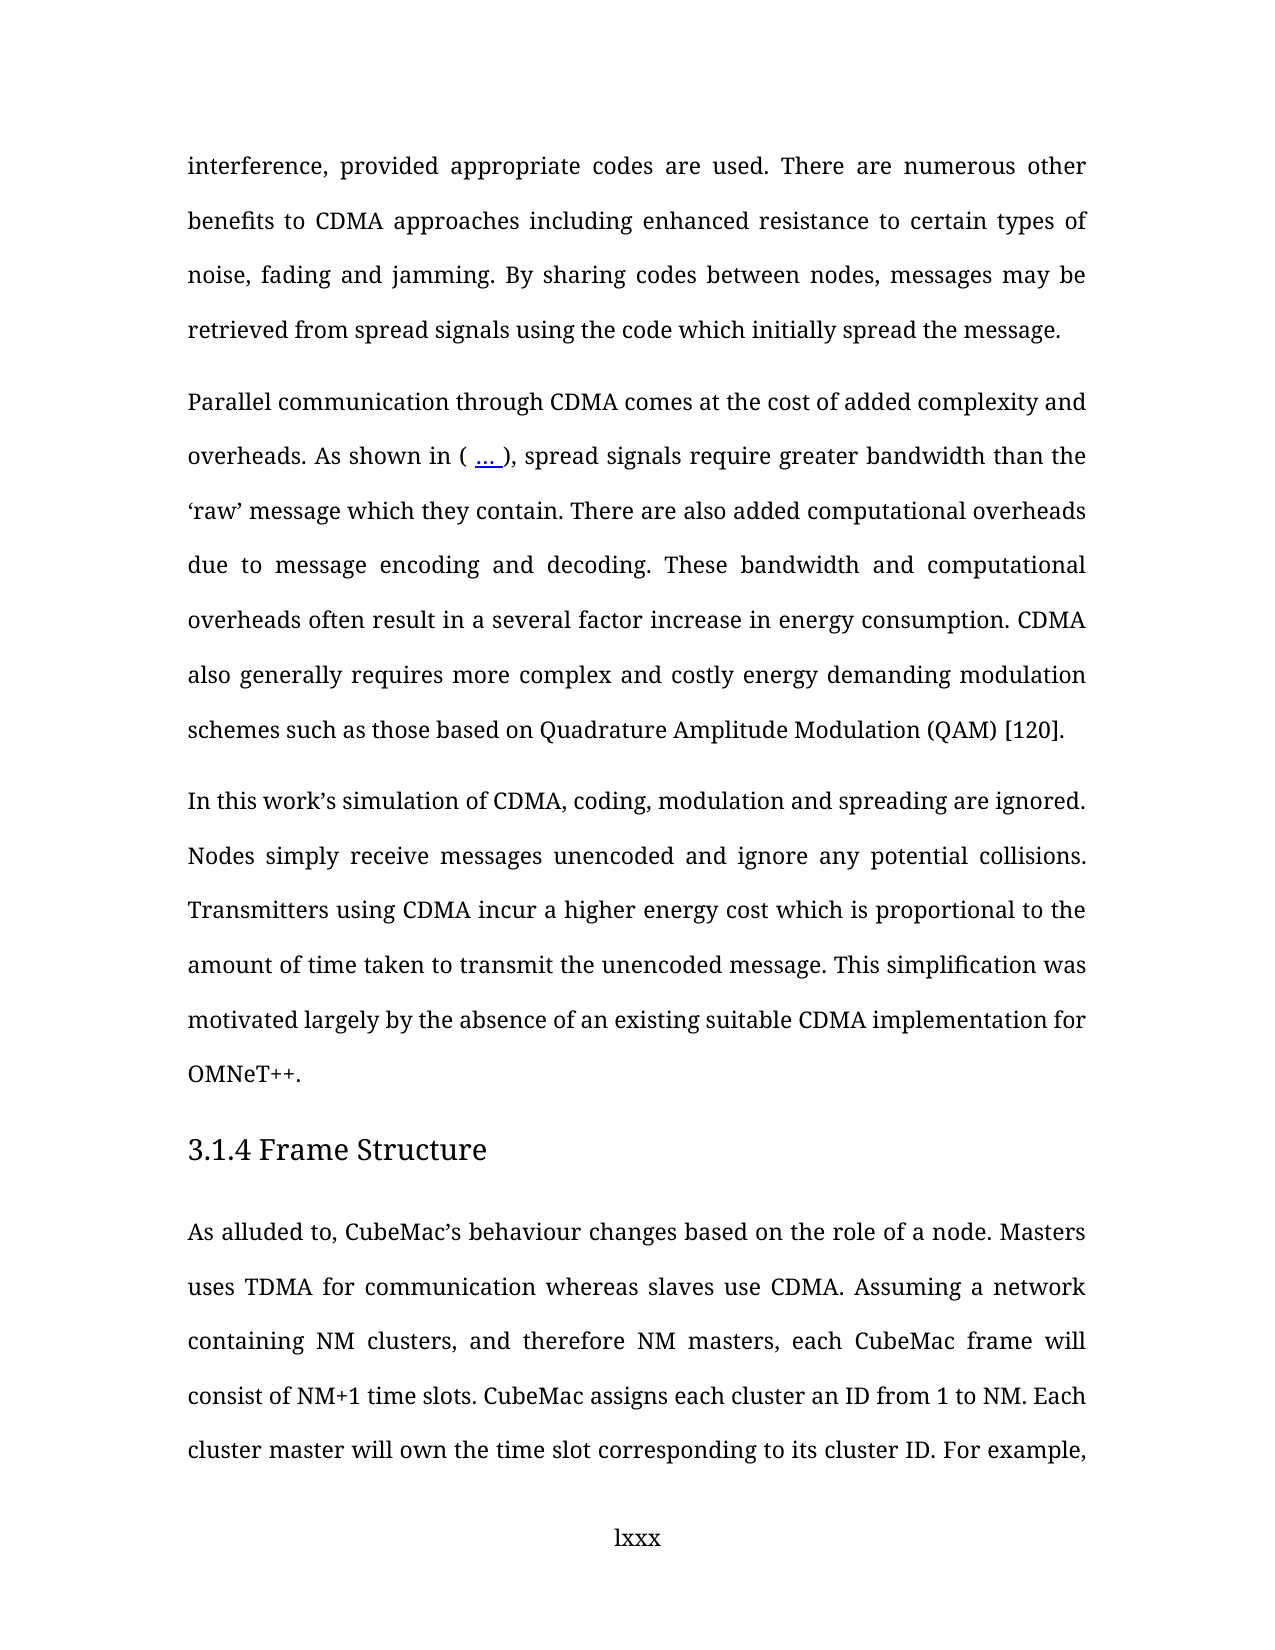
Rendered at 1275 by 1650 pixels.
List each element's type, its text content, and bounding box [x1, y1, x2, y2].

text Parallel communication through CDMA comes at the cost of added complexity and overheads. As shown in ( … ), spread signals require greater bandwidth than the ‘raw’ message which they contain. There are also added computational overheads due to message encoding and decoding. These bandwidth and computational overheads often result in a several factor increase in energy consumption. CDMA also generally requires more complex and costly energy demanding modulation schemes such as those based on Quadrature Amplitude Modulation (QAM) [120]. [187, 385, 1087, 745]
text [187, 150, 1087, 345]
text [187, 1216, 1087, 1466]
text In this work’s simulation of CDMA, coding, modulation and spreading are ignored. Nodes simply receive messages unencoded and ignore any potential collisions. Transmitters using CDMA incur a higher energy cost which is proportional to the amount of time taken to transmit the unencoded message. This simplification was motivated largely by the absence of an existing suitable CDMA implementation for OMNeT++. [187, 785, 1087, 1089]
subtitle Frame Structure [187, 1130, 1087, 1169]
